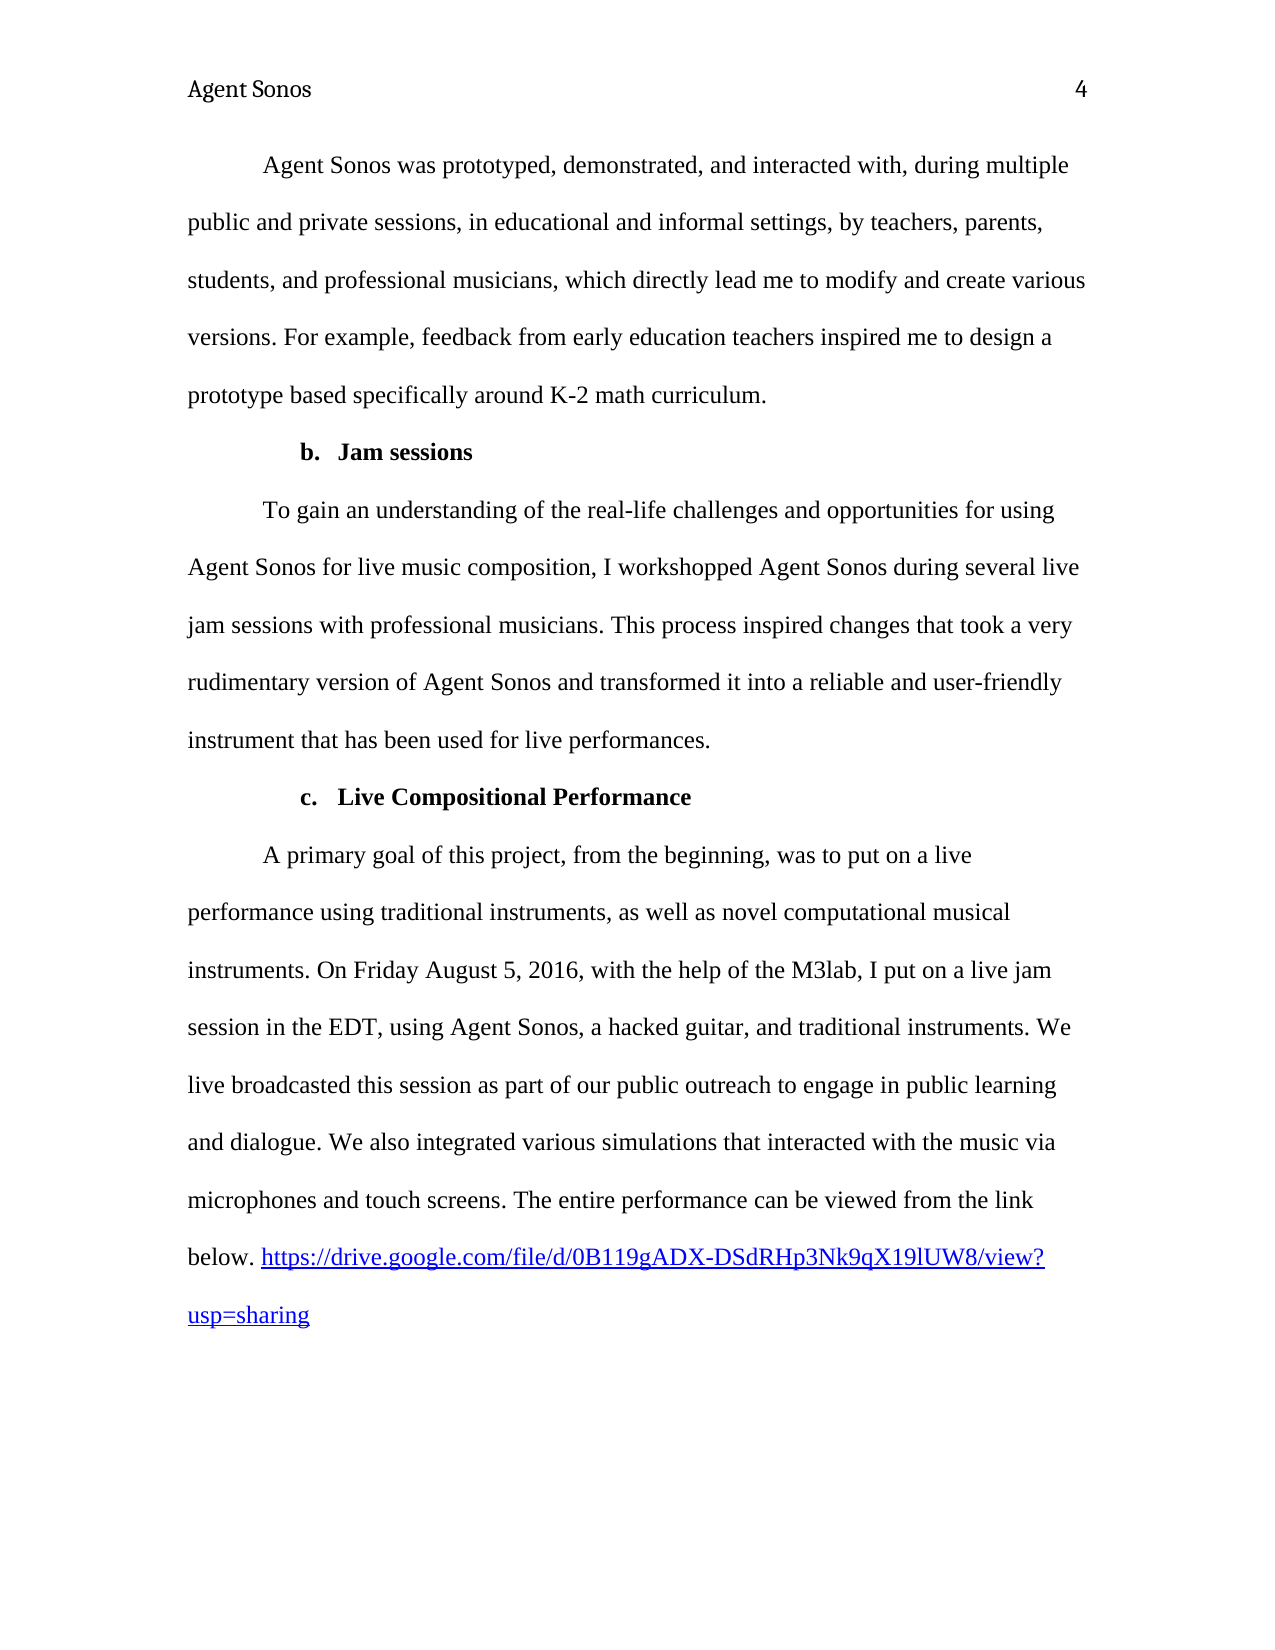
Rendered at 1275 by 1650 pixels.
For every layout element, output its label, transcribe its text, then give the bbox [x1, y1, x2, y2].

list Live Compositional Performance [300, 782, 1087, 811]
text Agent Sonos was prototyped, demonstrated, and interacted with, during multiple public and private sessions, in educational and informal settings, by teachers, parents, students, and professional musicians, which directly lead me to modify and create various versions. For example, feedback from early education teachers inspired me to design a prototype based specifically around K-2 math curriculum. [187, 150, 1087, 409]
list Jam sessions [300, 437, 1087, 466]
text To gain an understanding of the real-life challenges and opportunities for using Agent Sonos for live music composition, I workshopped Agent Sonos during several live jam sessions with professional musicians. This process inspired changes that took a very rudimentary version of Agent Sonos and transformed it into a reliable and user-friendly instrument that has been used for live performances. [187, 495, 1087, 754]
text A primary goal of this project, from the beginning, was to put on a live performance using traditional instruments, as well as novel computational musical instruments. On Friday August 5, 2016, with the help of the M3lab, I put on a live jam session in the EDT, using Agent Sonos, a hacked guitar, and traditional instruments. We live broadcasted this session as part of our public outreach to engage in public learning and dialogue. We also integrated various simulations that interacted with the music via microphones and touch screens. The entire performance can be viewed from the link below. https://drive.google.com/file/d/0B119gADX-DSdRHp3Nk9qX19lUW8/view?usp=sharing [187, 840, 1087, 1329]
